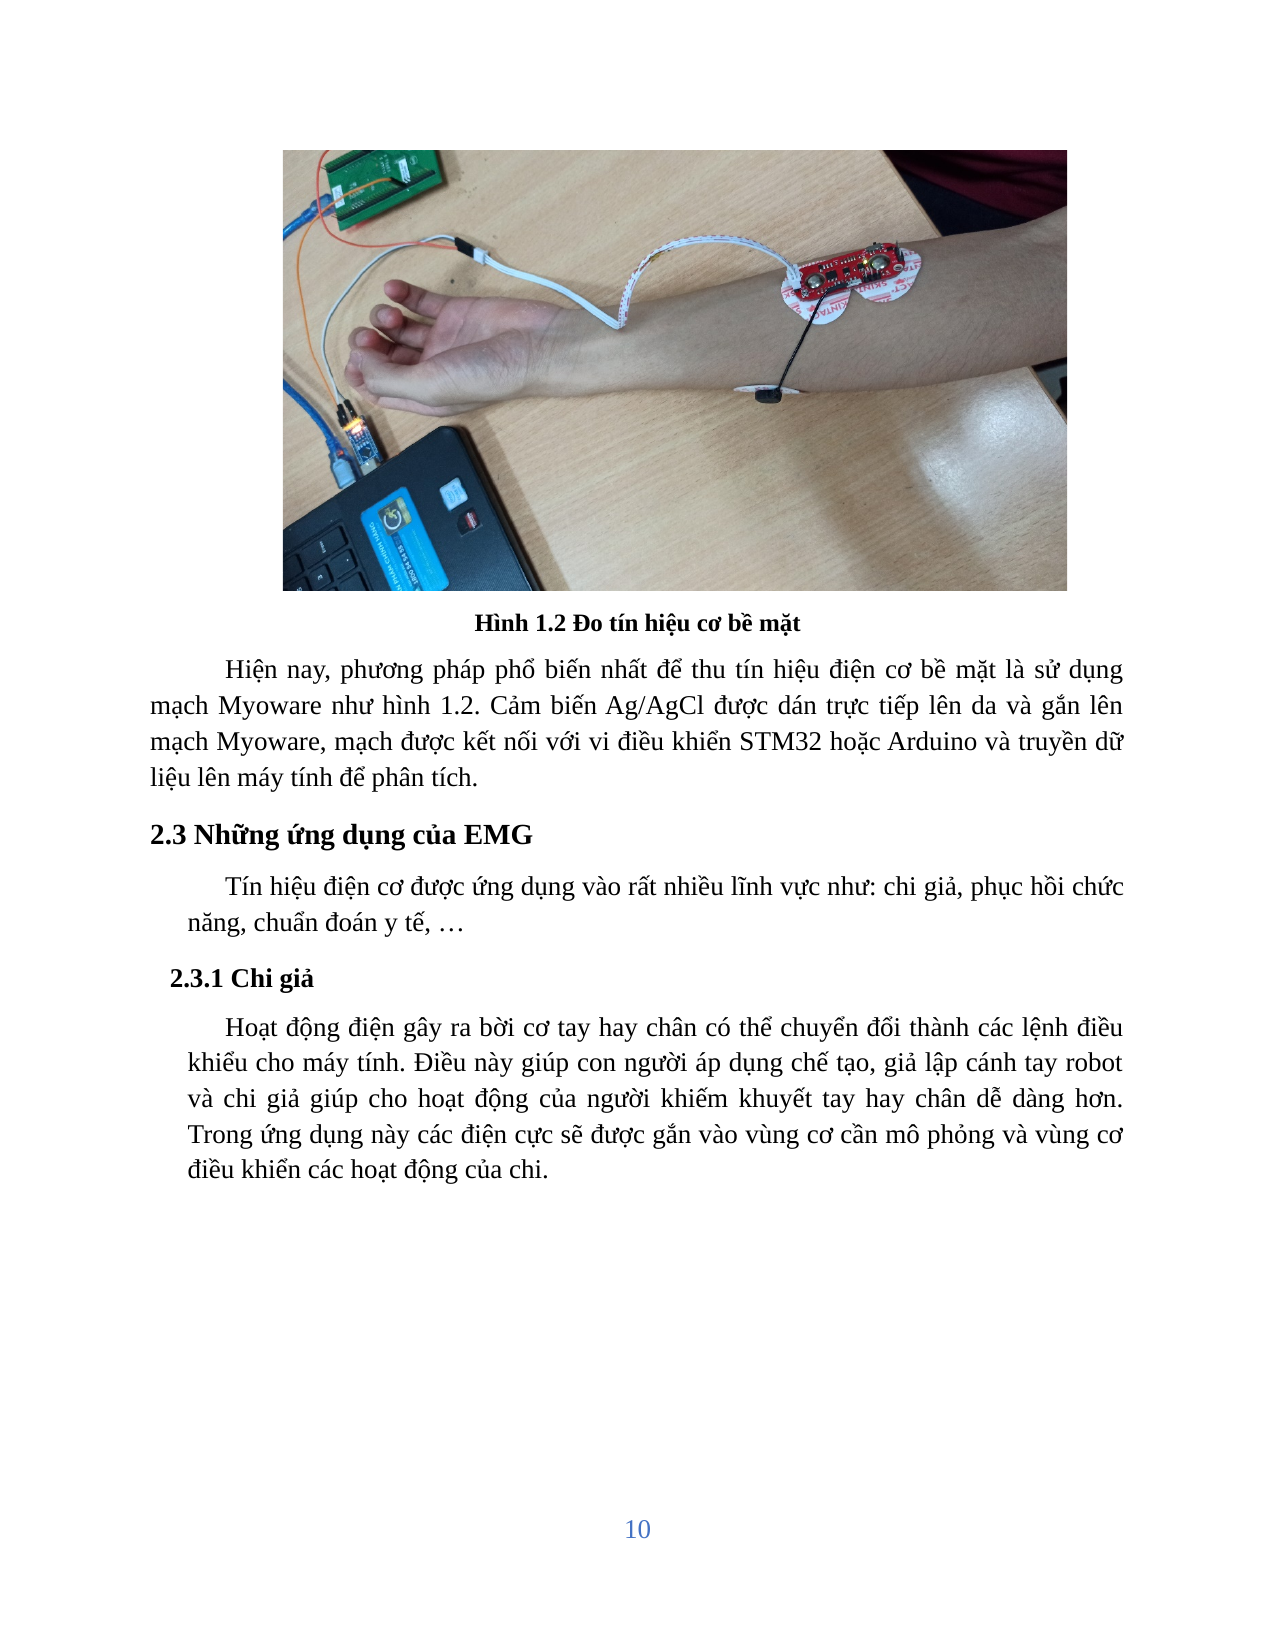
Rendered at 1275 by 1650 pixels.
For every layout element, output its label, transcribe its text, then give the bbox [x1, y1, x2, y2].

text Hoạt động điện gây ra bời cơ tay hay chân có thể chuyển đổi thành các lệnh điều khiểu cho máy tính. Điều này giúp con người áp dụng chế tạo, giả lập cánh tay robot và chi giả giúp cho hoạt động của người khiếm khuyết tay hay chân dễ dàng hơn. Trong ứng dụng này các điện cực sẽ được gắn vào vùng cơ cần mô phỏng và vùng cơ điều khiển các hoạt động của chi. [187, 1011, 1125, 1185]
subtitle 2.3 Những ứng dụng của EMG [150, 817, 1125, 851]
text Hiện nay, phương pháp phổ biến nhất để thu tín hiệu điện cơ bề mặt là sử dụng mạch Myoware như hình 1.2. Cảm biến Ag/AgCl được dán trực tiếp lên da và gắn lên mạch Myoware, mạch được kết nối với vi điều khiển STM32 hoặc Arduino và truyền dữ liệu lên máy tính để phân tích. [150, 654, 1125, 792]
picture [282, 150, 1068, 591]
text Tín hiệu điện cơ được ứng dụng vào rất nhiều lĩnh vực như: chi giả, phục hồi chức năng, chuẩn đoán y tế, … [187, 870, 1125, 937]
subtitle 2.3.1 Chi giả [169, 962, 1125, 993]
text Hình 1.2 Đo tín hiệu cơ bề mặt [150, 608, 1125, 637]
